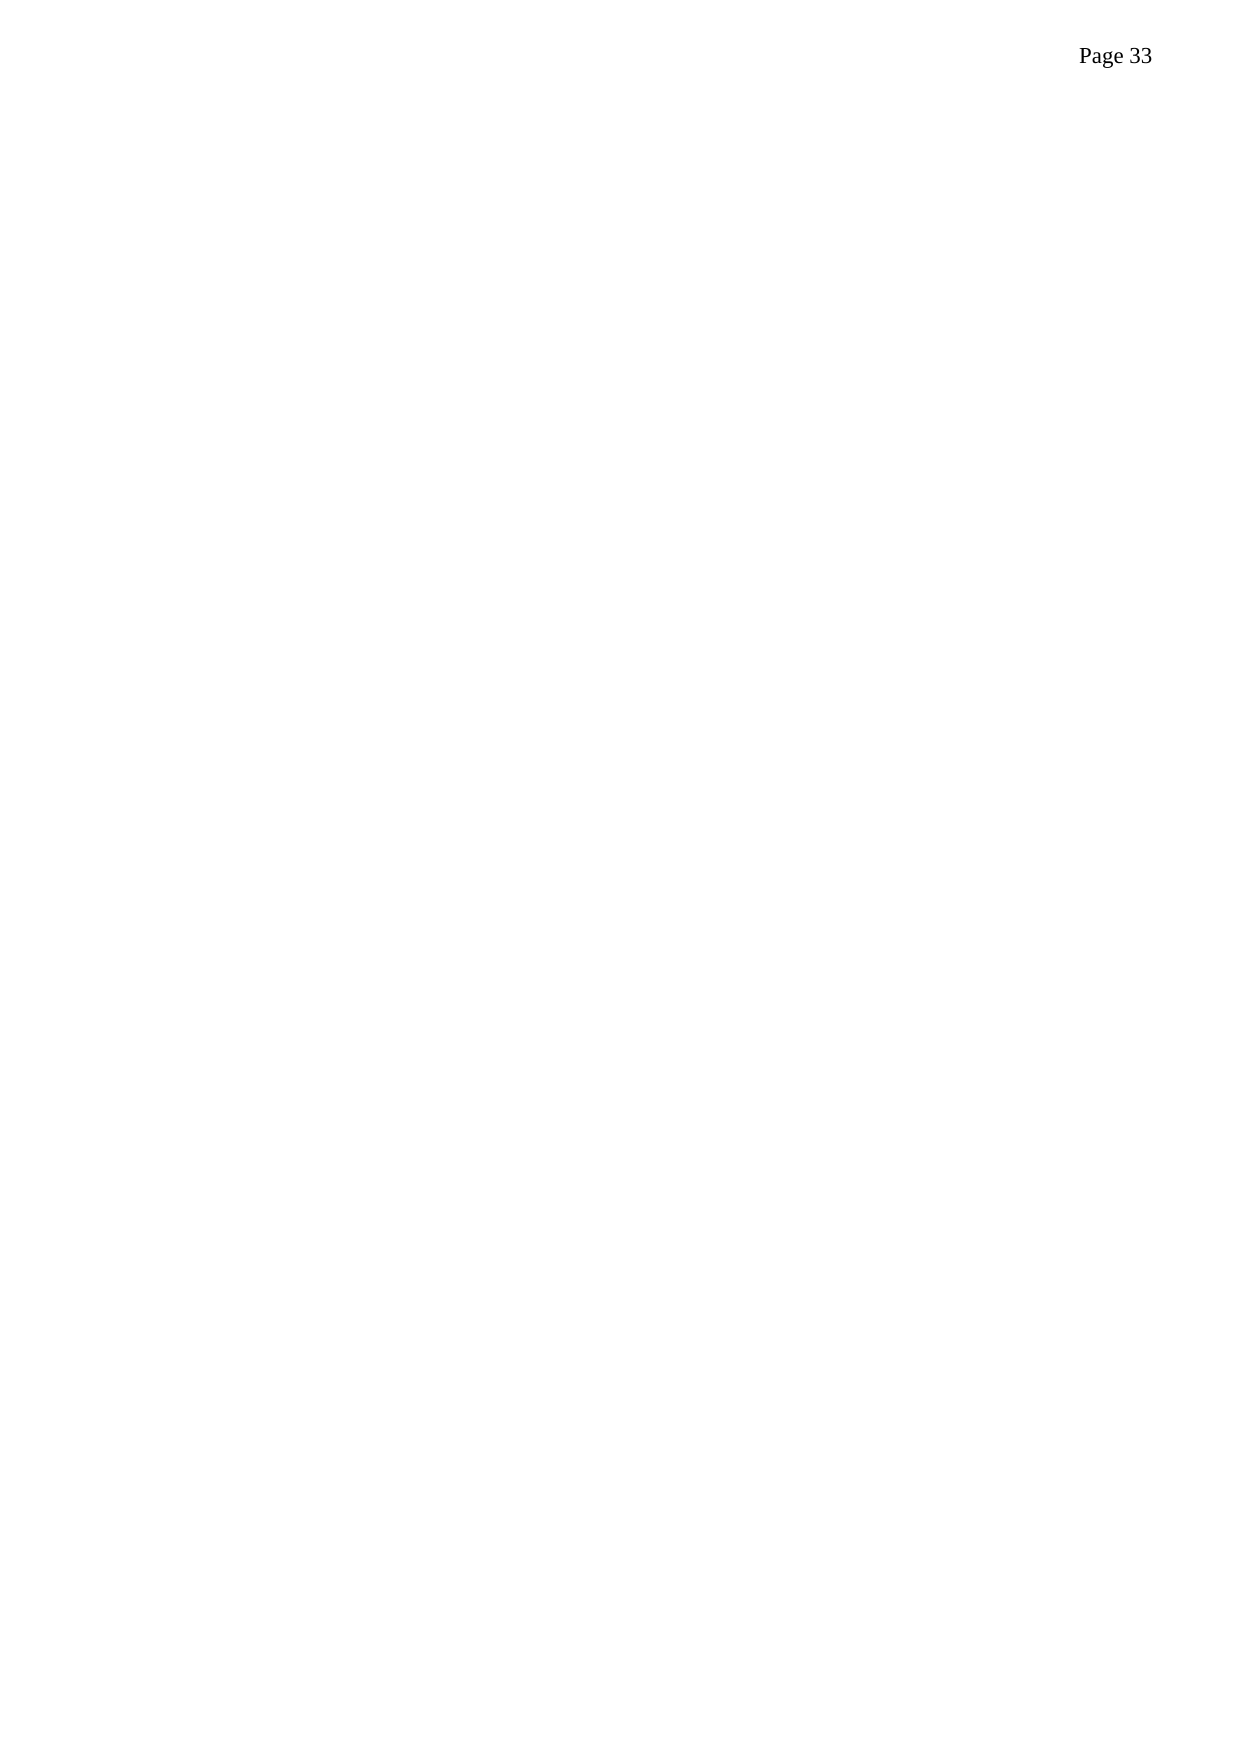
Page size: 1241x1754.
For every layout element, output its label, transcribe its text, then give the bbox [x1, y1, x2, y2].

text Page 33 [150, 42, 1152, 68]
